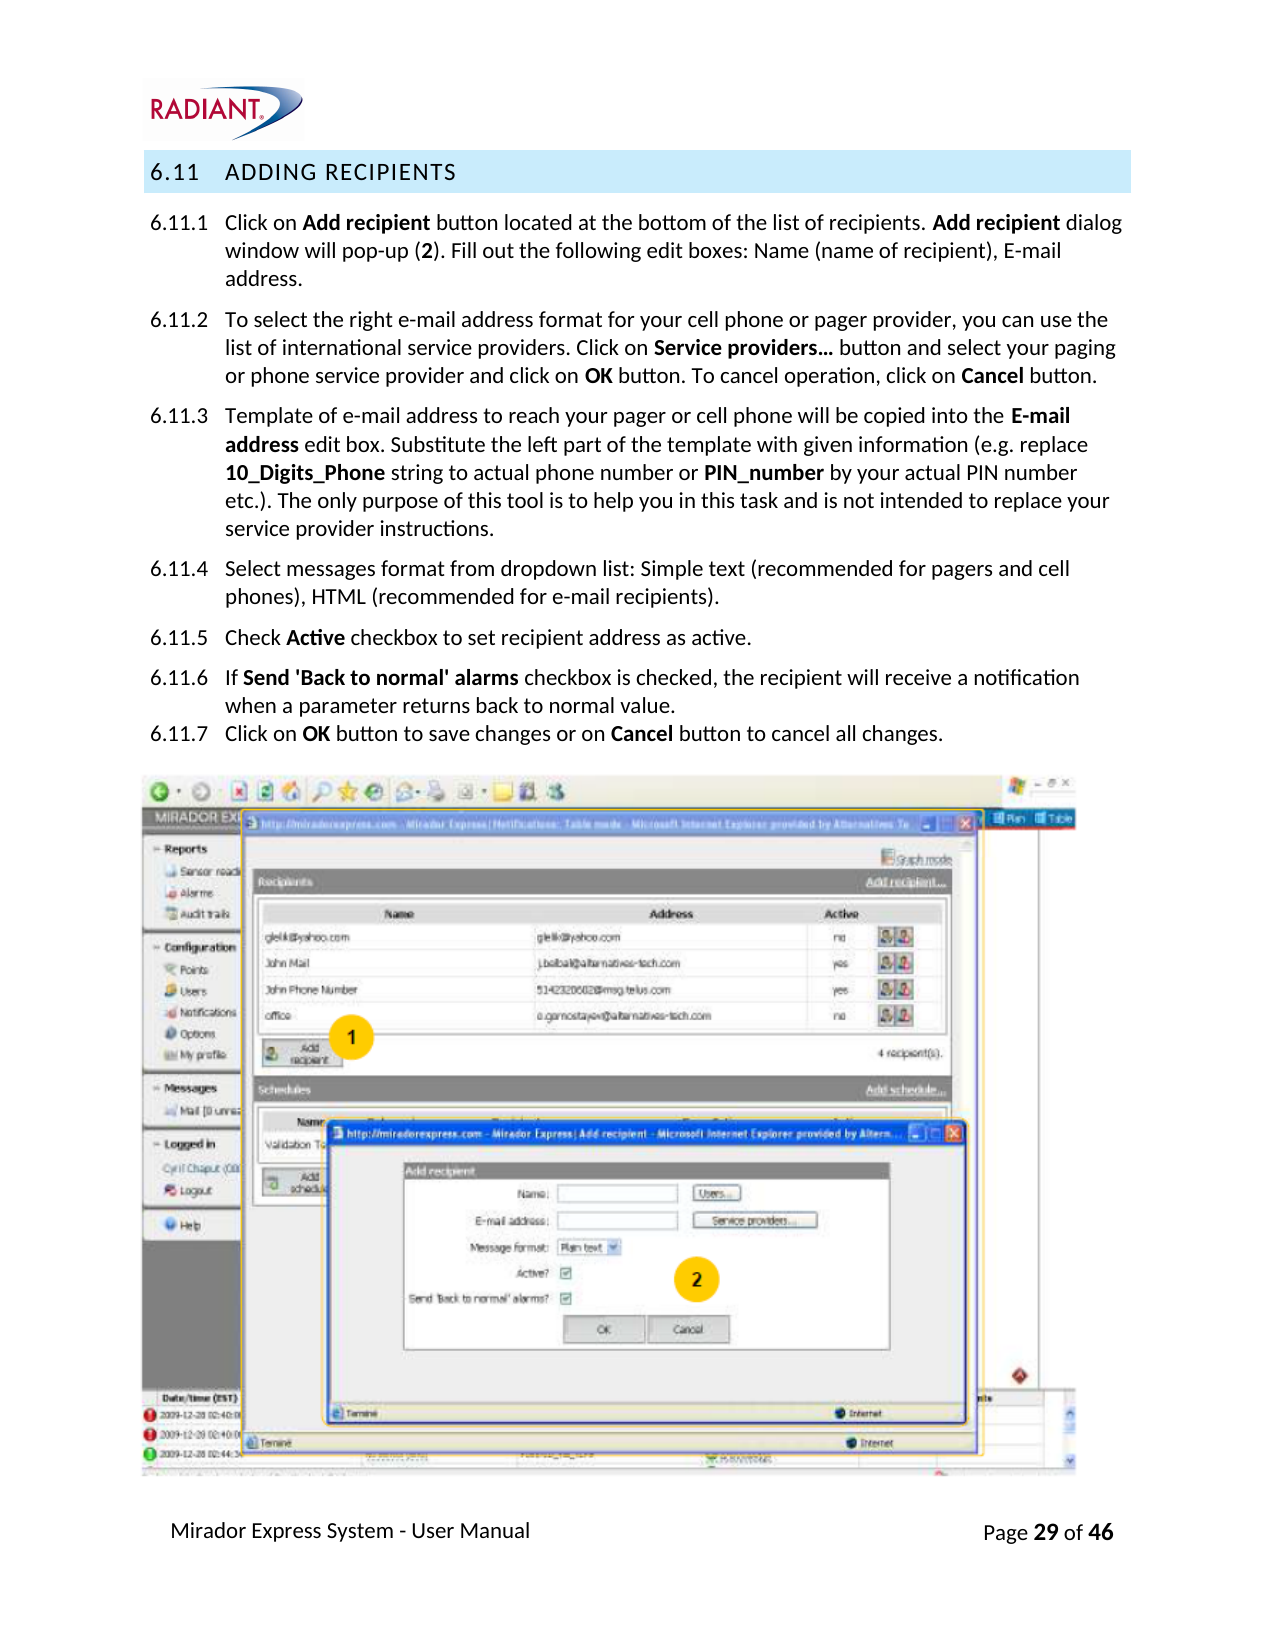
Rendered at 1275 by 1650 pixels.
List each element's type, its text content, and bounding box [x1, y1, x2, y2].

list Check Active checkbox to set recipient address as active. [150, 623, 1125, 651]
picture [132, 762, 1095, 1482]
list To select the right e-mail address format for your cell phone or pager provider, you can use the list of international service providers. Click on Service providers… button and select your paging or phone service provider and click on OK button. To cancel operation, click on Cancel button. [150, 305, 1125, 389]
list If Send 'Back to normal' alarms checkbox is checked, the recipient will receive a notification when a parameter returns back to normal value. [150, 663, 1125, 719]
picture [142, 78, 305, 141]
list Template of e-mail address to reach your pager or cell phone will be copied into the E-mail address edit box. Substitute the left part of the template with given information (e.g. replace 10_Digits_Phone string to actual phone number or PIN_number by your actual PIN number etc.). The only purpose of this tool is to help you in this task and is not intended to replace your service provider instructions. [150, 402, 1125, 542]
list Click on OK button to save changes or on Cancel button to cancel all changes. [150, 719, 1125, 747]
list Click on Add recipient button located at the bottom of the list of recipients. Add recipient dialog window will pop-up (2). Fill out the following edit boxes: Name (name of recipient), E-mail address. [150, 208, 1125, 293]
list Select messages format from dropdown list: Simple text (recommended for pagers and cell phones), HTML (recommended for e-mail recipients). [150, 554, 1125, 610]
text 6.11 Adding recipients [150, 156, 1125, 187]
